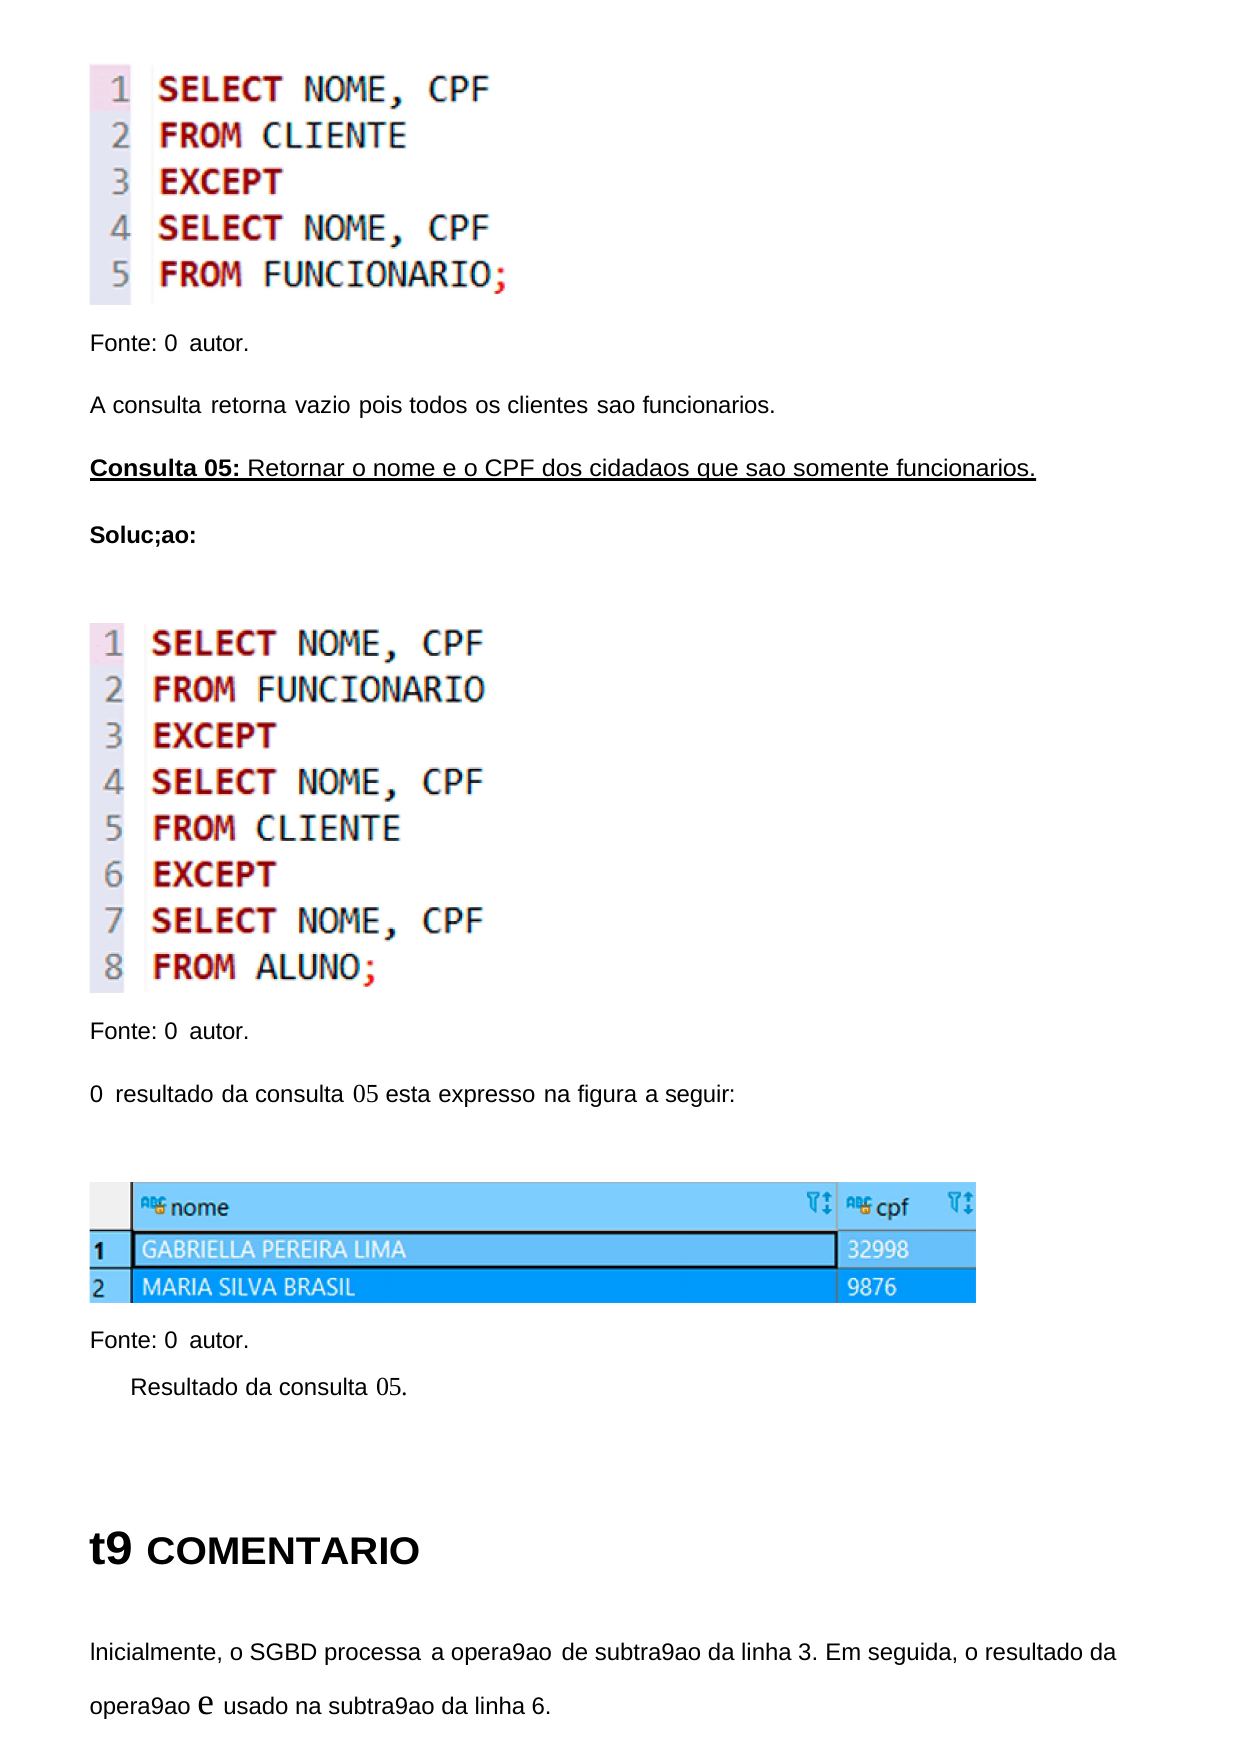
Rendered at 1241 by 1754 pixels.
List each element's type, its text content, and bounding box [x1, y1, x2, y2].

text 0 resultado da consulta 05 esta expresso na figura a seguir: [89, 1078, 1167, 1108]
subtitle Soluc;ao: [89, 521, 1167, 548]
text Fonte: 0 autor. [89, 328, 1167, 356]
text lnicialmente, o SGBD processa a opera9ao de subtra9ao da linha 3. Em seguida, o resultado da opera9ao e usado na subtra9ao da linha 6. [89, 1638, 1167, 1723]
text A consulta retorna vazio pois todos os clientes sao funcionarios. [89, 391, 1167, 419]
picture [89, 623, 636, 993]
text Fonte: 0 autor. [89, 1017, 1167, 1045]
text t9 COMENTARIO [89, 1521, 1167, 1574]
text Consulta 05: Retornar o nome e o CPF dos cidadaos que sao somente funcionarios. [89, 454, 1167, 482]
picture [89, 62, 638, 305]
picture [89, 1182, 976, 1303]
text Resultado da consulta 05. [130, 1371, 1167, 1401]
